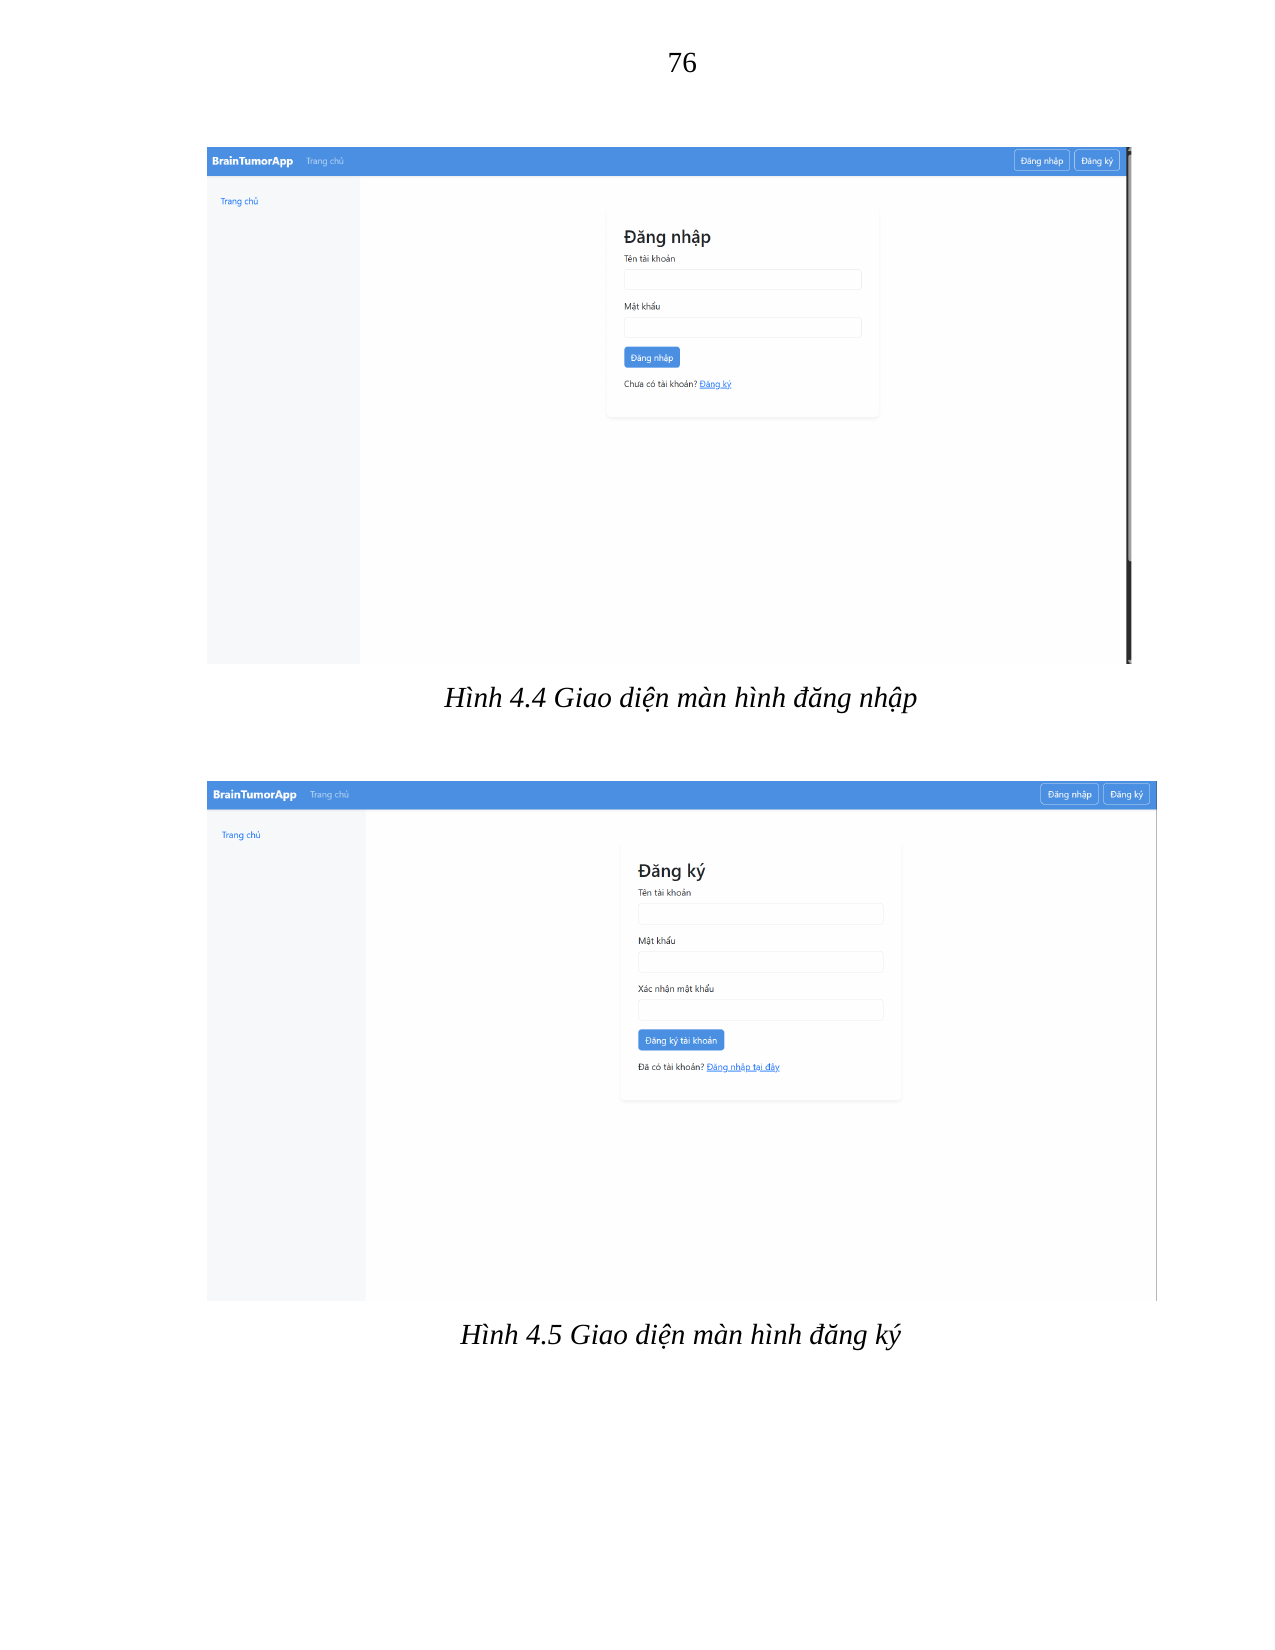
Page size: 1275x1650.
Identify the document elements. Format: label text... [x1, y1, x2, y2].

picture [207, 147, 1132, 664]
text Hình 4.5 Giao diện màn hình đăng ký [207, 1317, 1157, 1351]
picture [207, 781, 1157, 1301]
text Hình 4.4 Giao diện màn hình đăng nhập [207, 680, 1157, 714]
